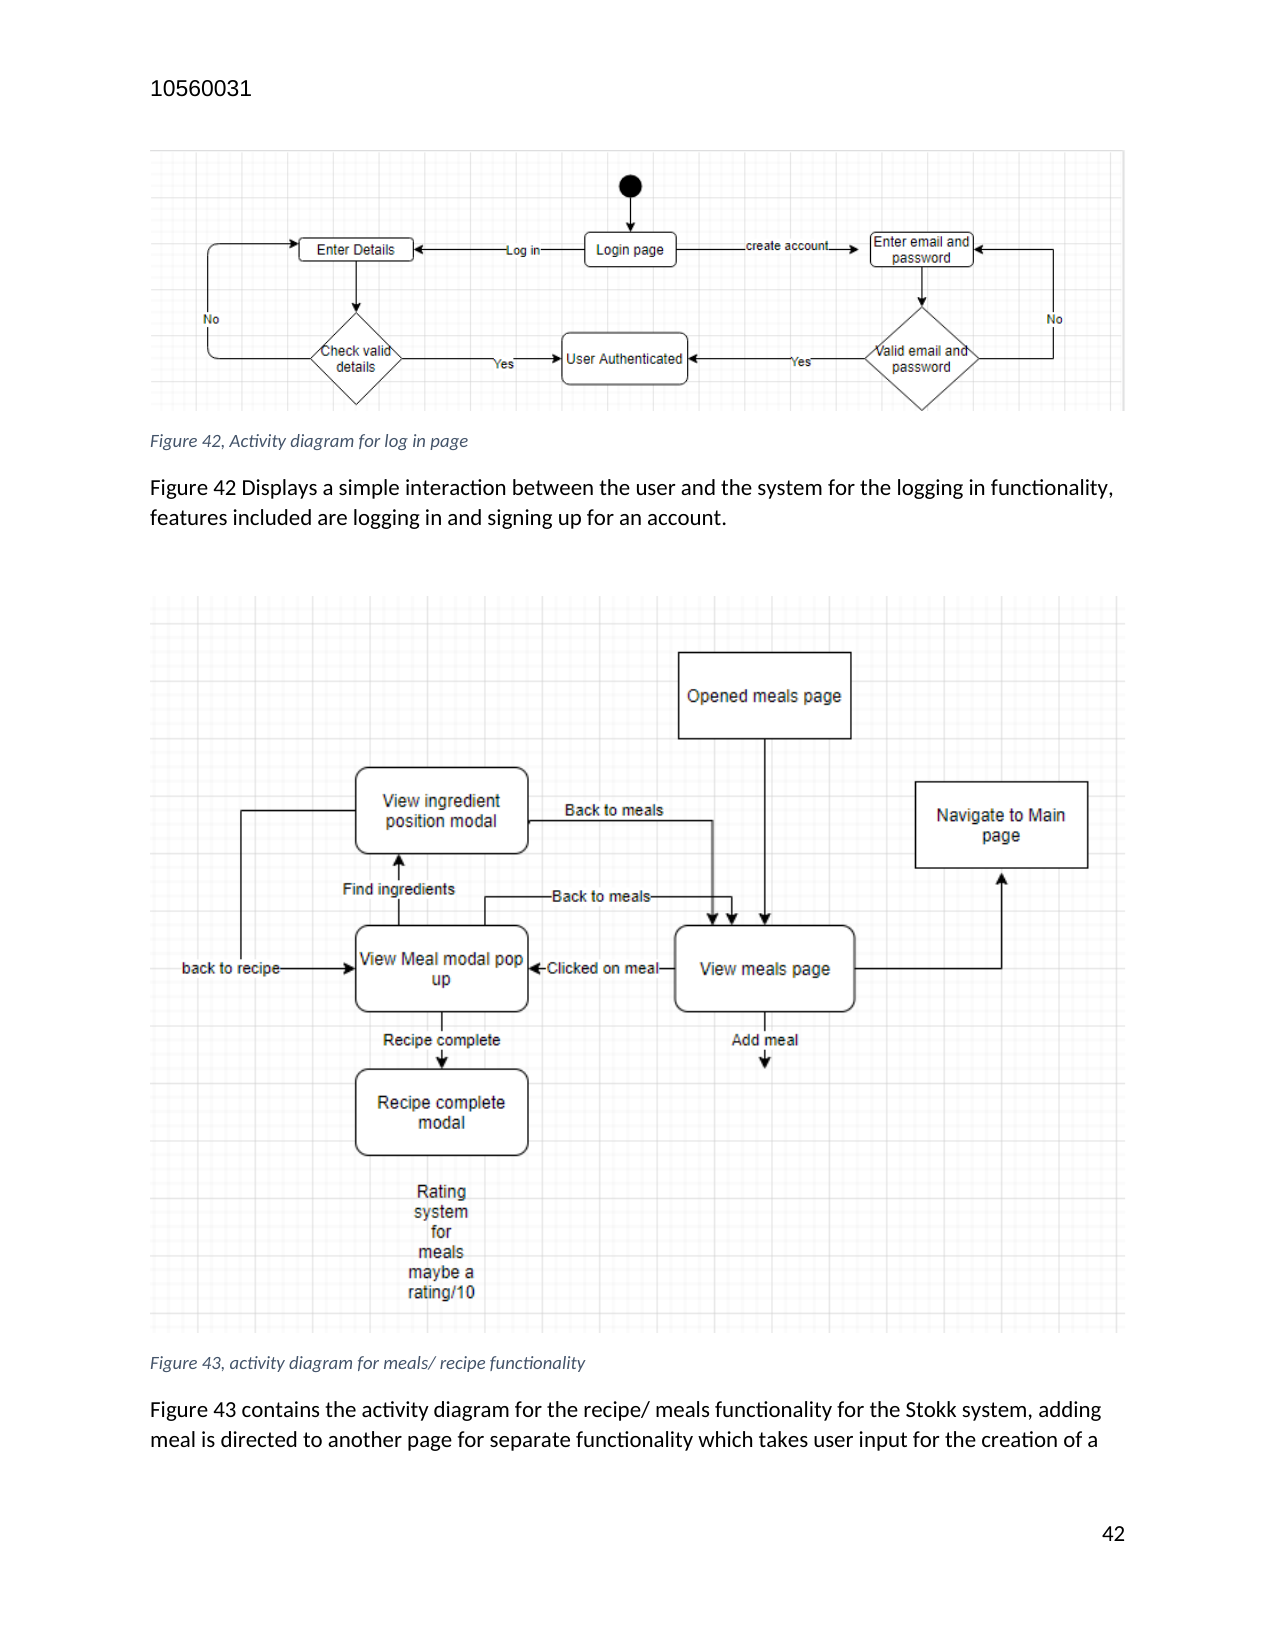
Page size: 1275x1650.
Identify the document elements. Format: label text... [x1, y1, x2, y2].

picture [150, 150, 1125, 411]
picture [150, 596, 1125, 1333]
text Figure 43, activity diagram for meals/ recipe functionality [150, 1351, 1125, 1374]
text Figure 42, Activity diagram for log in page [150, 429, 1125, 452]
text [150, 1395, 1125, 1453]
text Figure 42 Displays a simple interaction between the user and the system for the logging in functionality, features included are logging in and signing up for an account. [150, 473, 1125, 531]
